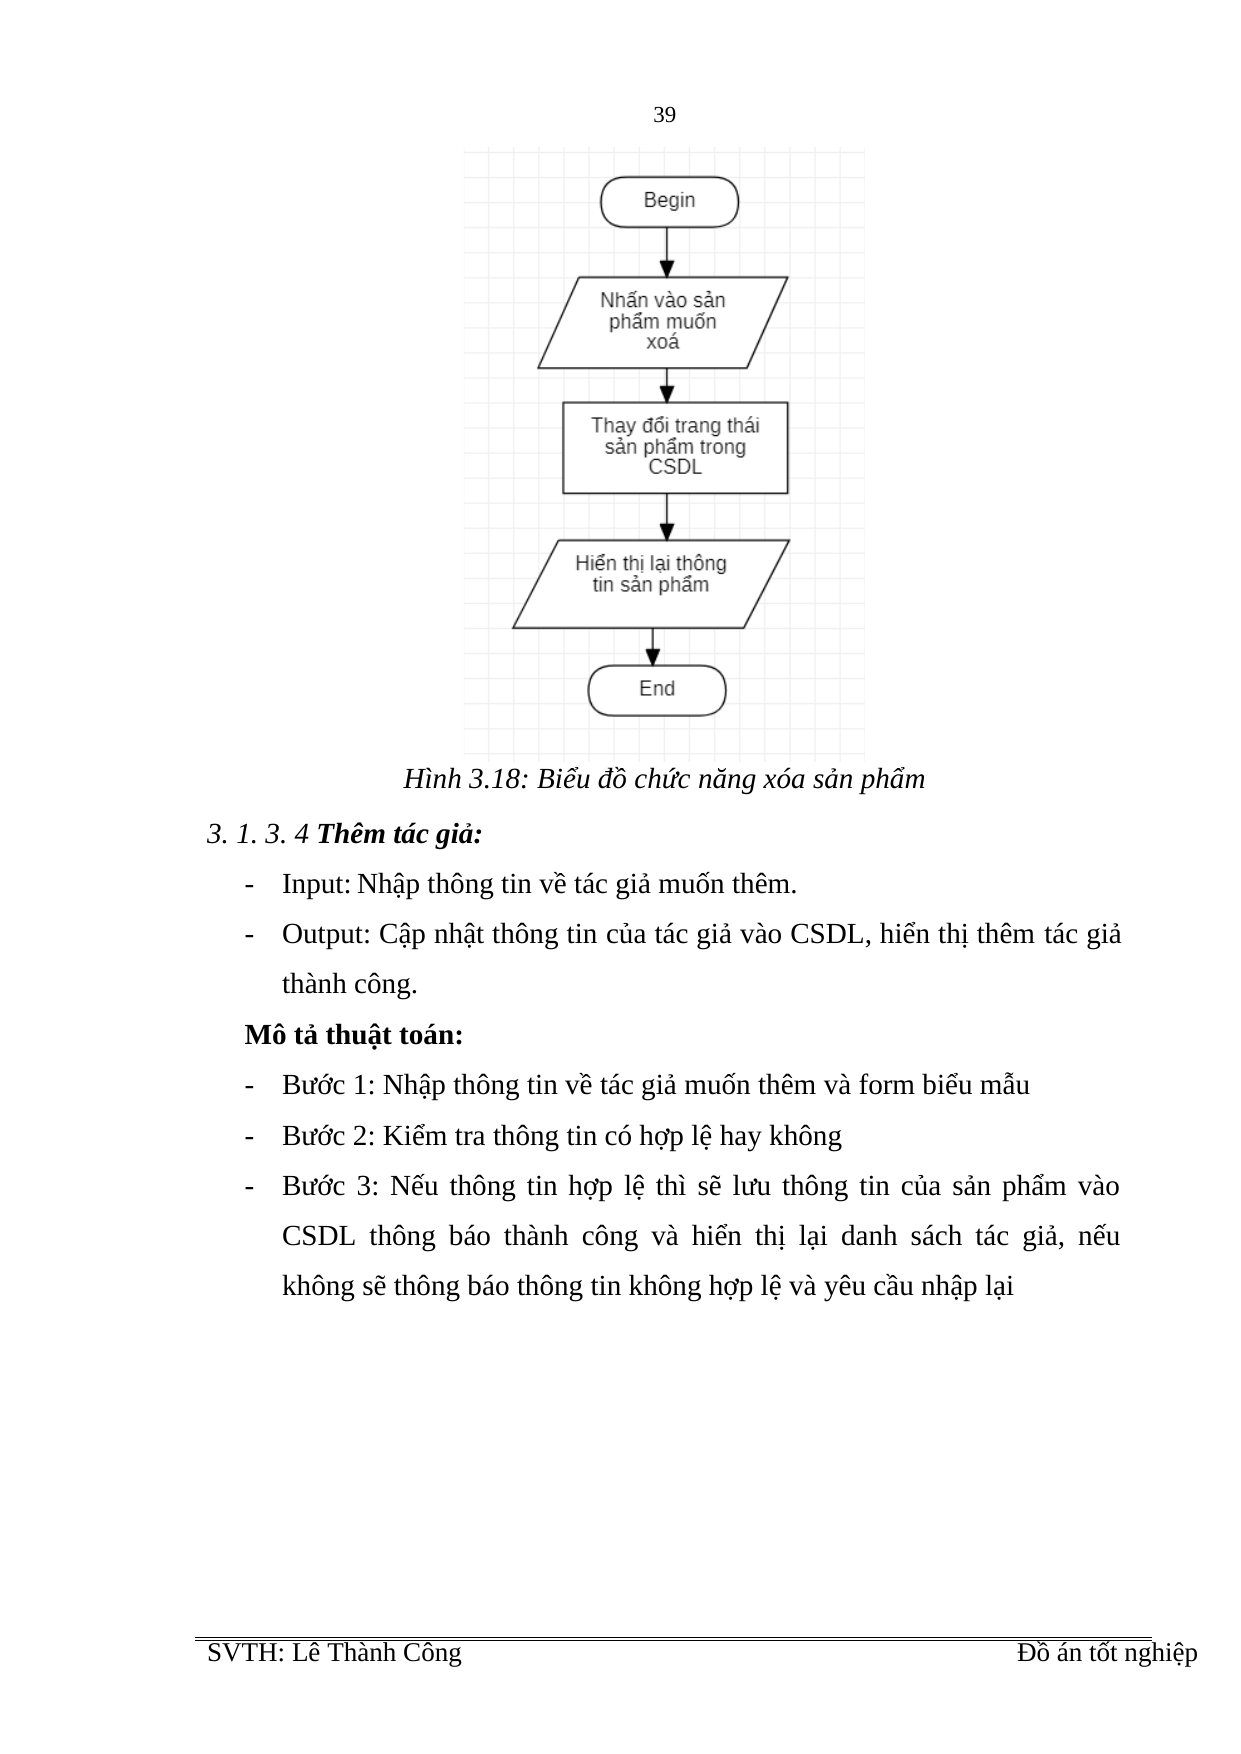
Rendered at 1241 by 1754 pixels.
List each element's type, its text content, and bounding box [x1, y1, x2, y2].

list Bước 3: Nếu thông tin hợp lệ thì sẽ lưu thông tin của sản phẩm vào CSDL thông báo thành công và hiển thị lại danh sách tác giả, nếu không sẽ thông báo thông tin không hợp lệ và yêu cầu nhập lại [244, 1168, 1122, 1302]
list Input: Nhập thông tin về tác giả muốn thêm. [244, 866, 1122, 899]
picture [463, 147, 865, 762]
list Bước 2: Kiểm tra thông tin có hợp lệ hay không [244, 1118, 1122, 1151]
subtitle Thêm tác giả: [207, 816, 1122, 849]
list Bước 1: Nhập thông tin về tác giả muốn thêm và form biểu mẫu [244, 1067, 1122, 1101]
list Output: Cập nhật thông tin của tác giả vào CSDL, hiển thị thêm tác giả thành công. [244, 916, 1122, 1000]
text Mô tả thuật toán: [207, 1017, 1122, 1051]
